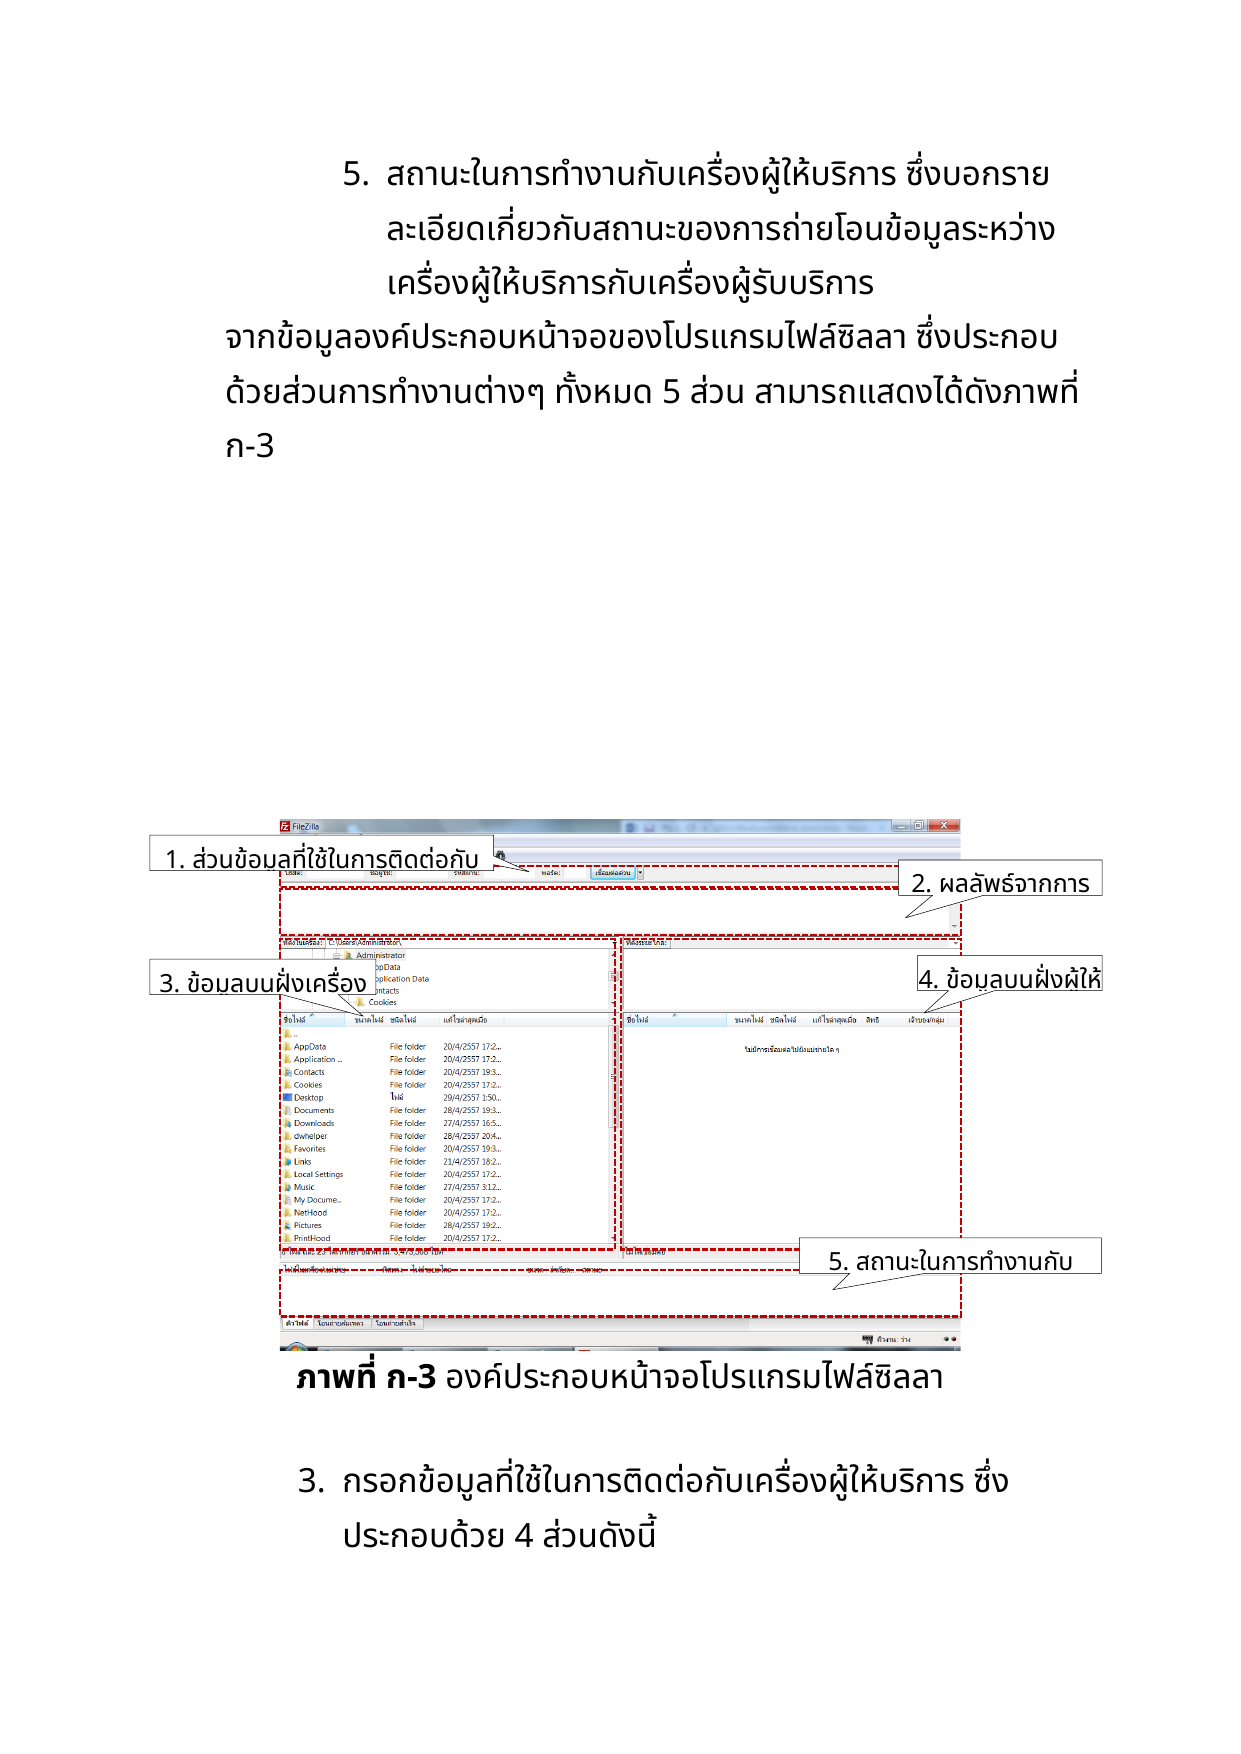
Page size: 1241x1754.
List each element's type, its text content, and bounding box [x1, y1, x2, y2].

text จากข้อมูลองค์ประกอบหน้าจอของโปรแกรมไฟล์ซิลลา ซึ่งประกอบด้วยส่วนการทำงานต่างๆ ทั้งหมด 5 ส่วน สามารถแสดงได้ดังภาพที่ ก-3 [225, 313, 1090, 473]
list สถานะในการทำงานกับเครื่องผู้ให้บริการ ซึ่งบอกรายละเอียดเกี่ยวกับสถานะของการถ่ายโอนข้อมูลระหว่างเครื่องผู้ให้บริการกับเครื่องผู้รับบริการ [342, 150, 1090, 309]
text ภาพที่ ก-3 องค์ประกอบหน้าจอโปรแกรมไฟล์ซิลลา [150, 1353, 1090, 1404]
picture [279, 819, 961, 1351]
list กรอกข้อมูลที่ใช้ในการติดต่อกับเครื่องผู้ให้บริการ ซึ่งประกอบด้วย 4 ส่วนดังนี้ [298, 1457, 1090, 1562]
